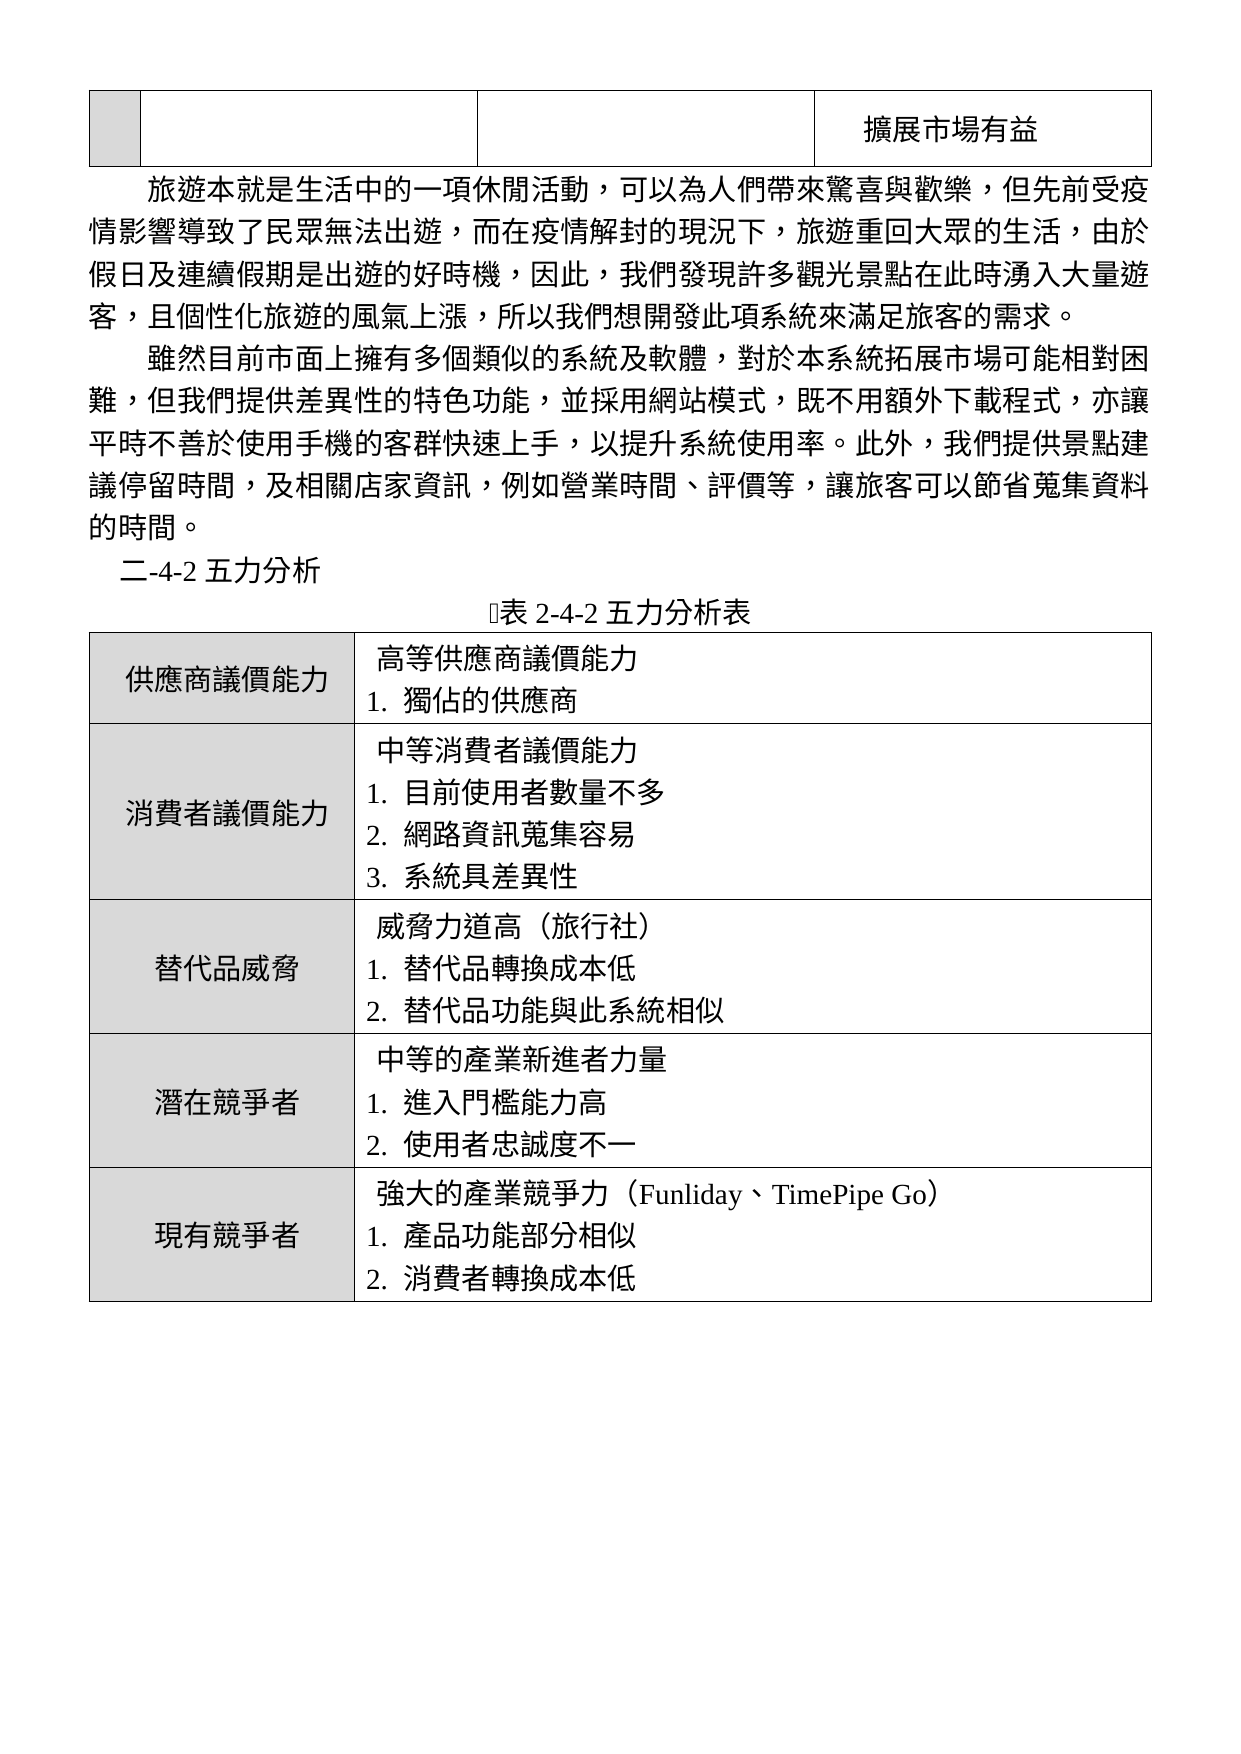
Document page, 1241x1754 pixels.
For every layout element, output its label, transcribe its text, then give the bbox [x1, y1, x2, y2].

text 旅遊本就是生活中的一項休閒活動，可以為人們帶來驚喜與歡樂，但先前受疫情影響導致了民眾無法出遊，而在疫情解封的現況下，旅遊重回大眾的生活，由於假日及連續假期是出遊的好時機，因此，我們發現許多觀光景點在此時湧入大量遊客，且個性化旅遊的風氣上漲，所以我們想開發此項系統來滿足旅客的需求。 [89, 167, 1152, 336]
table_cell 中等消費者議價能力 目前使用者數量不多 網路資訊蒐集容易 系統具差異性 [355, 724, 1151, 899]
table_cell 消費者議價能力 [90, 724, 354, 899]
table_cell 潛在競爭者 [90, 1034, 354, 1167]
table_cell 替代品威脅 [90, 900, 354, 1033]
subtitle 五力分析 [119, 547, 1152, 589]
table_cell 強大的產業競爭力（Funliday、TimePipe Go） 產品功能部分相似 消費者轉換成本低 [355, 1168, 1151, 1301]
table_cell 威脅力道高（旅行社） 替代品轉換成本低 替代品功能與此系統相似 [355, 900, 1151, 1033]
table_header 供應商議價能力 [90, 633, 354, 723]
table_header 高等供應商議價能力 獨佔的供應商 [355, 633, 1151, 723]
table_cell W 劣勢 [90, 91, 140, 166]
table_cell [815, 91, 1151, 166]
table_cell 中等的產業新進者力量 進入門檻能力高 使用者忠誠度不一 [355, 1034, 1151, 1167]
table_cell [478, 91, 814, 166]
table_cell 現有競爭者 [90, 1168, 354, 1301]
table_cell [141, 91, 477, 166]
text 雖然目前市面上擁有多個類似的系統及軟體，對於本系統拓展市場可能相對困難，但我們提供差異性的特色功能，並採用網站模式，既不用額外下載程式，亦讓平時不善於使用手機的客群快速上手，以提升系統使用率。此外，我們提供景點建議停留時間，及相關店家資訊，例如營業時間、評價等，讓旅客可以節省蒐集資料的時間。 [89, 336, 1152, 547]
list 表 2-4-2 五力分析表 [89, 589, 1152, 632]
